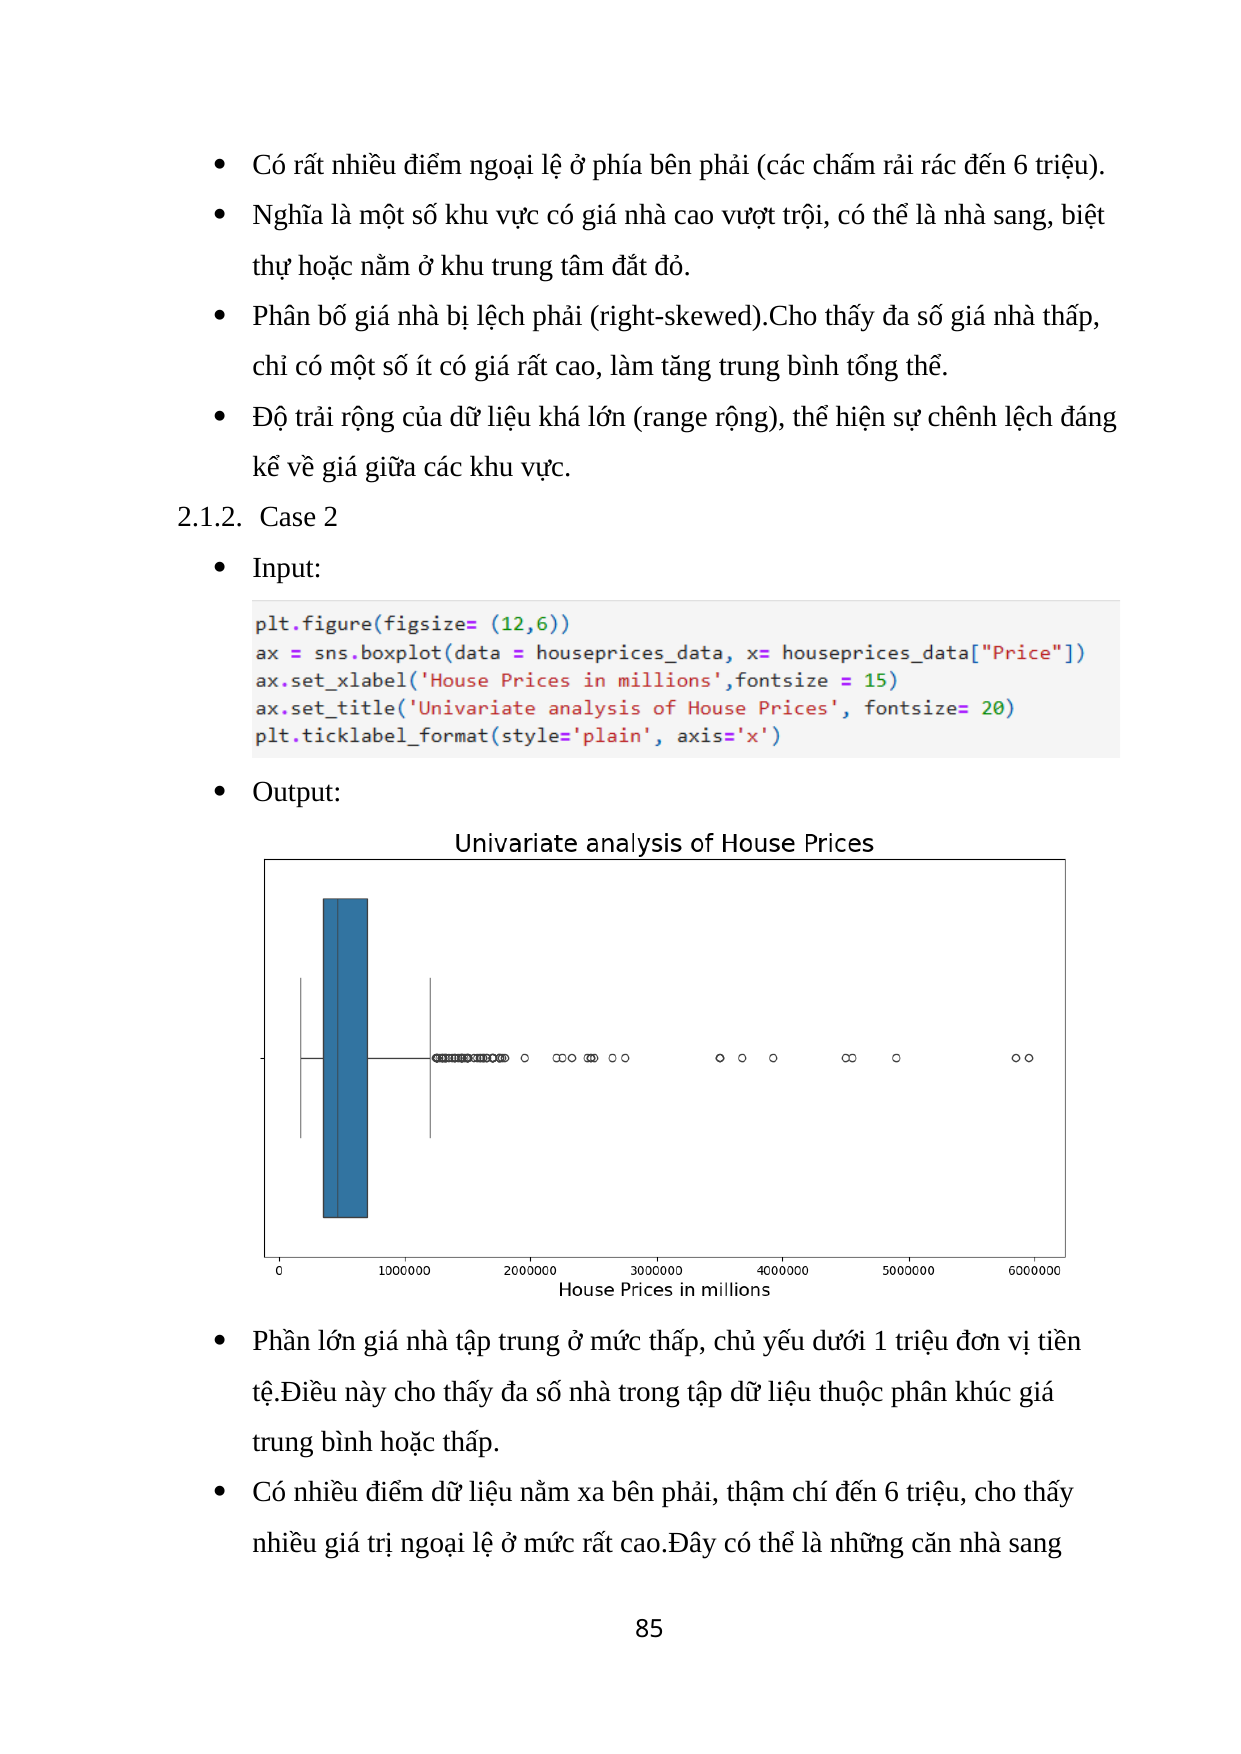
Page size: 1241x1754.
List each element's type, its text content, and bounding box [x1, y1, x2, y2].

list Output: [214, 774, 1122, 808]
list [214, 1474, 1122, 1558]
picture [252, 600, 1121, 758]
list Case 2 [177, 499, 1122, 533]
list Có rất nhiều điểm ngoại lệ ở phía bên phải (các chấm rải rác đến 6 triệu). [214, 147, 1122, 181]
list Phân bố giá nhà bị lệch phải (right-skewed).Cho thấy đa số giá nhà thấp, chỉ có một số ít có giá rất cao, làm tăng trung bình tổng thể. [214, 298, 1122, 382]
list Nghĩa là một số khu vực có giá nhà cao vượt trội, có thể là nhà sang, biệt thự hoặc nằm ở khu trung tâm đắt đỏ. [214, 197, 1122, 281]
list Input: [214, 550, 1122, 583]
list Độ trải rộng của dữ liệu khá lớn (range rộng), thể hiện sự chênh lệch đáng kể về giá giữa các khu vực. [214, 399, 1122, 483]
picture [252, 824, 1072, 1307]
list Phần lớn giá nhà tập trung ở mức thấp, chủ yếu dưới 1 triệu đơn vị tiền tệ.Điều này cho thấy đa số nhà trong tập dữ liệu thuộc phân khúc giá trung bình hoặc thấp. [214, 1323, 1122, 1458]
